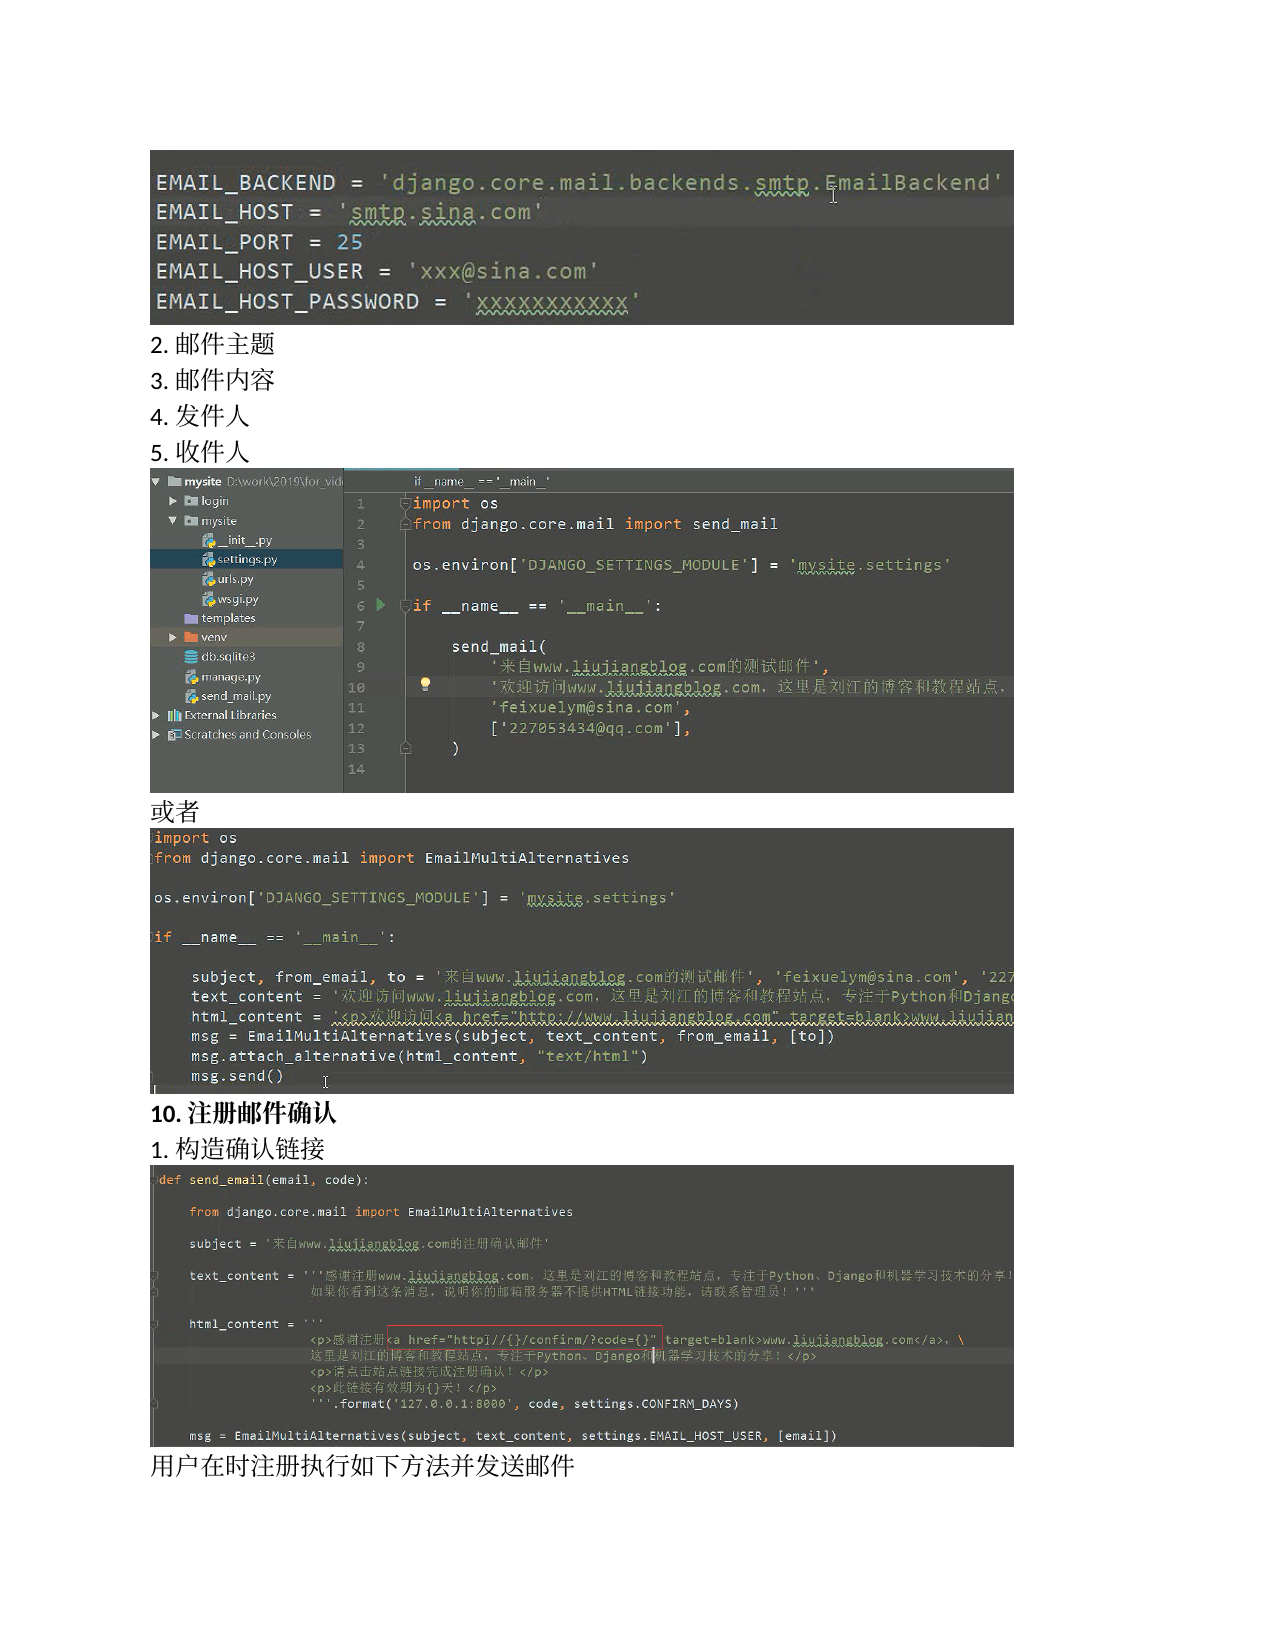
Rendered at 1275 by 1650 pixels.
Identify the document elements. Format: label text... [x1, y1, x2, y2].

text 3. 邮件内容 [150, 360, 1125, 396]
picture [150, 1165, 1014, 1447]
picture [150, 828, 1014, 1094]
text 4. 发件人 [150, 396, 1125, 432]
text 10. 注册邮件确认 [150, 1093, 1125, 1129]
text 1. 构造确认链接 [150, 1129, 1125, 1165]
text 用户在时注册执行如下方法并发送邮件 [150, 1446, 1125, 1482]
text 2. 邮件主题 [150, 324, 1125, 360]
text 或者 [150, 793, 1125, 828]
picture [150, 150, 1014, 325]
text 5. 收件人 [150, 432, 1125, 468]
picture [150, 468, 1014, 793]
